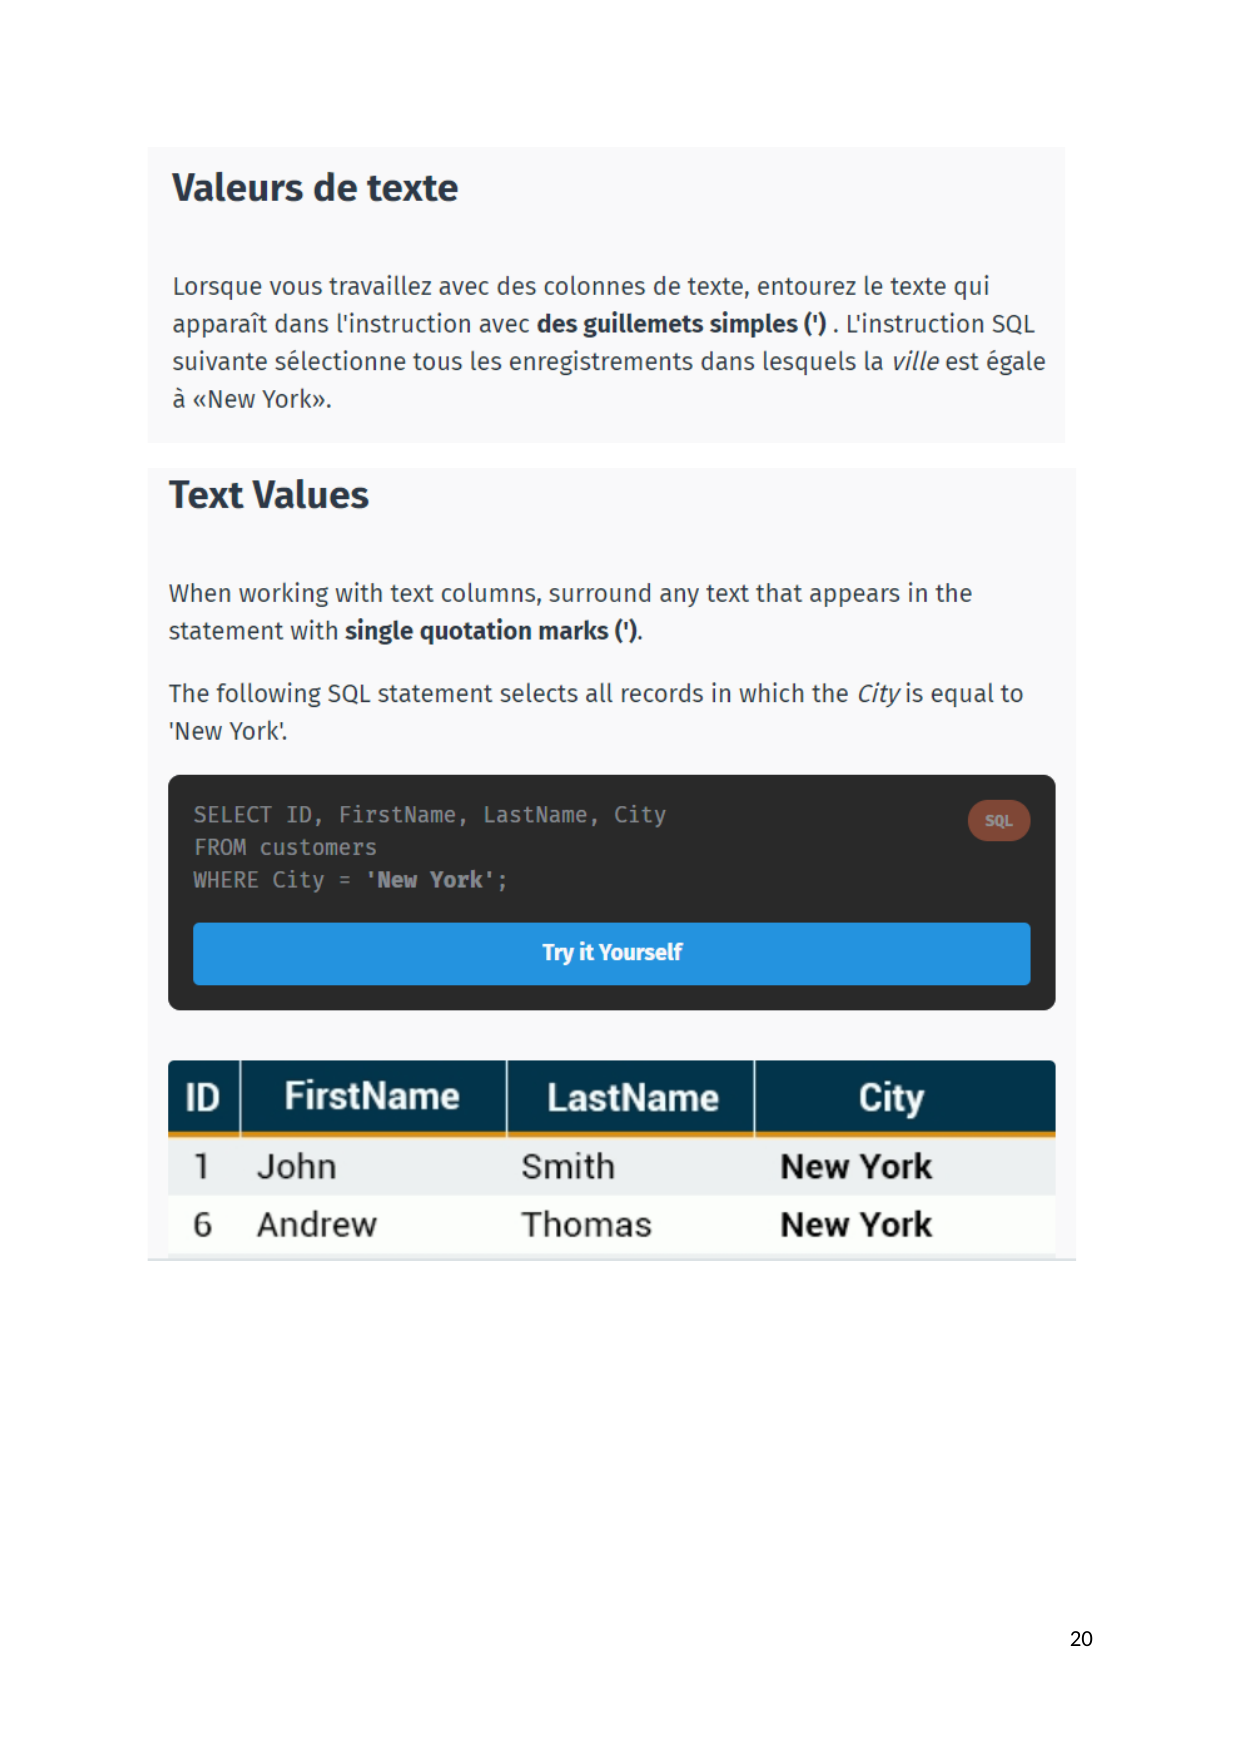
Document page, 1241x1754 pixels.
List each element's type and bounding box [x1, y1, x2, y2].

picture [147, 468, 1077, 1261]
picture [147, 147, 1066, 443]
